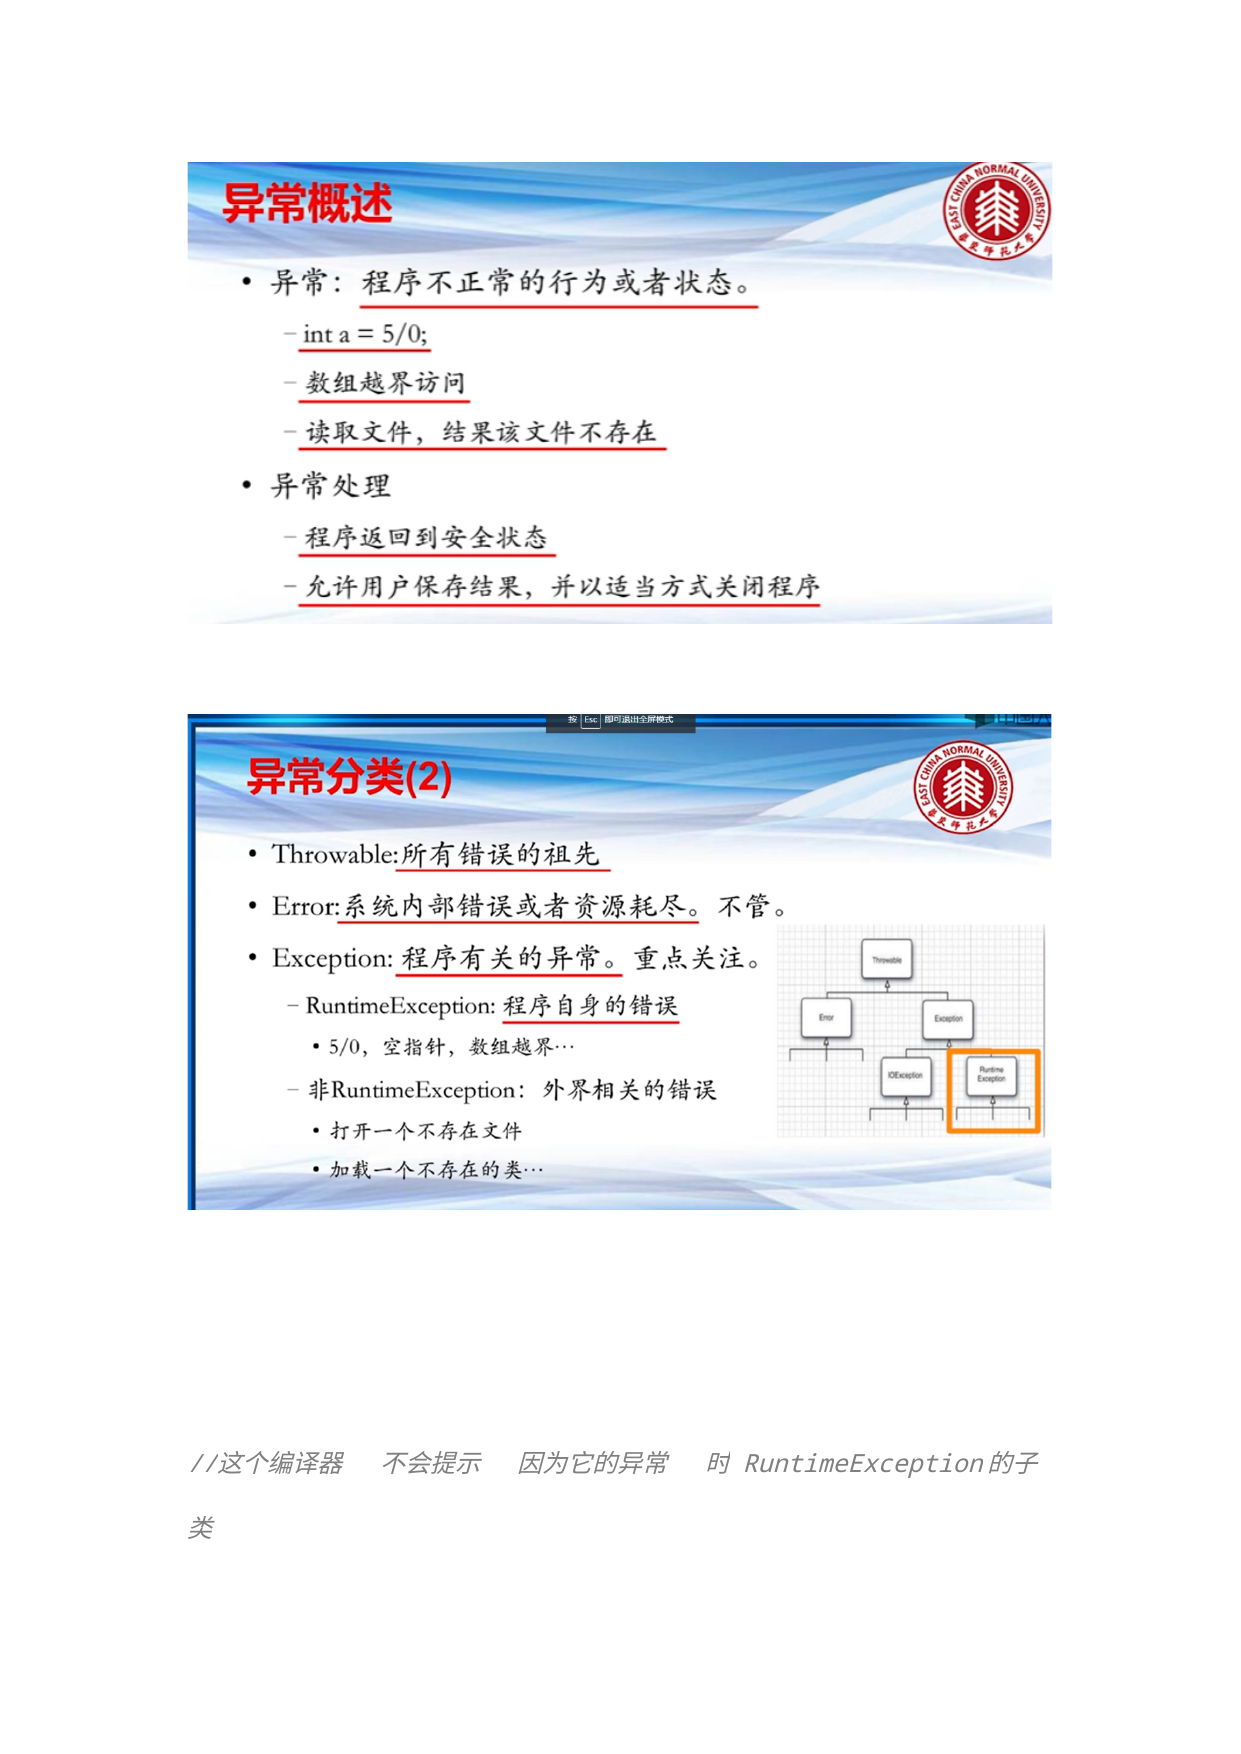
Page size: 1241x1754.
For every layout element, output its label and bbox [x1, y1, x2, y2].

picture [187, 714, 1052, 1210]
text [187, 1364, 1053, 1559]
picture [187, 162, 1053, 624]
